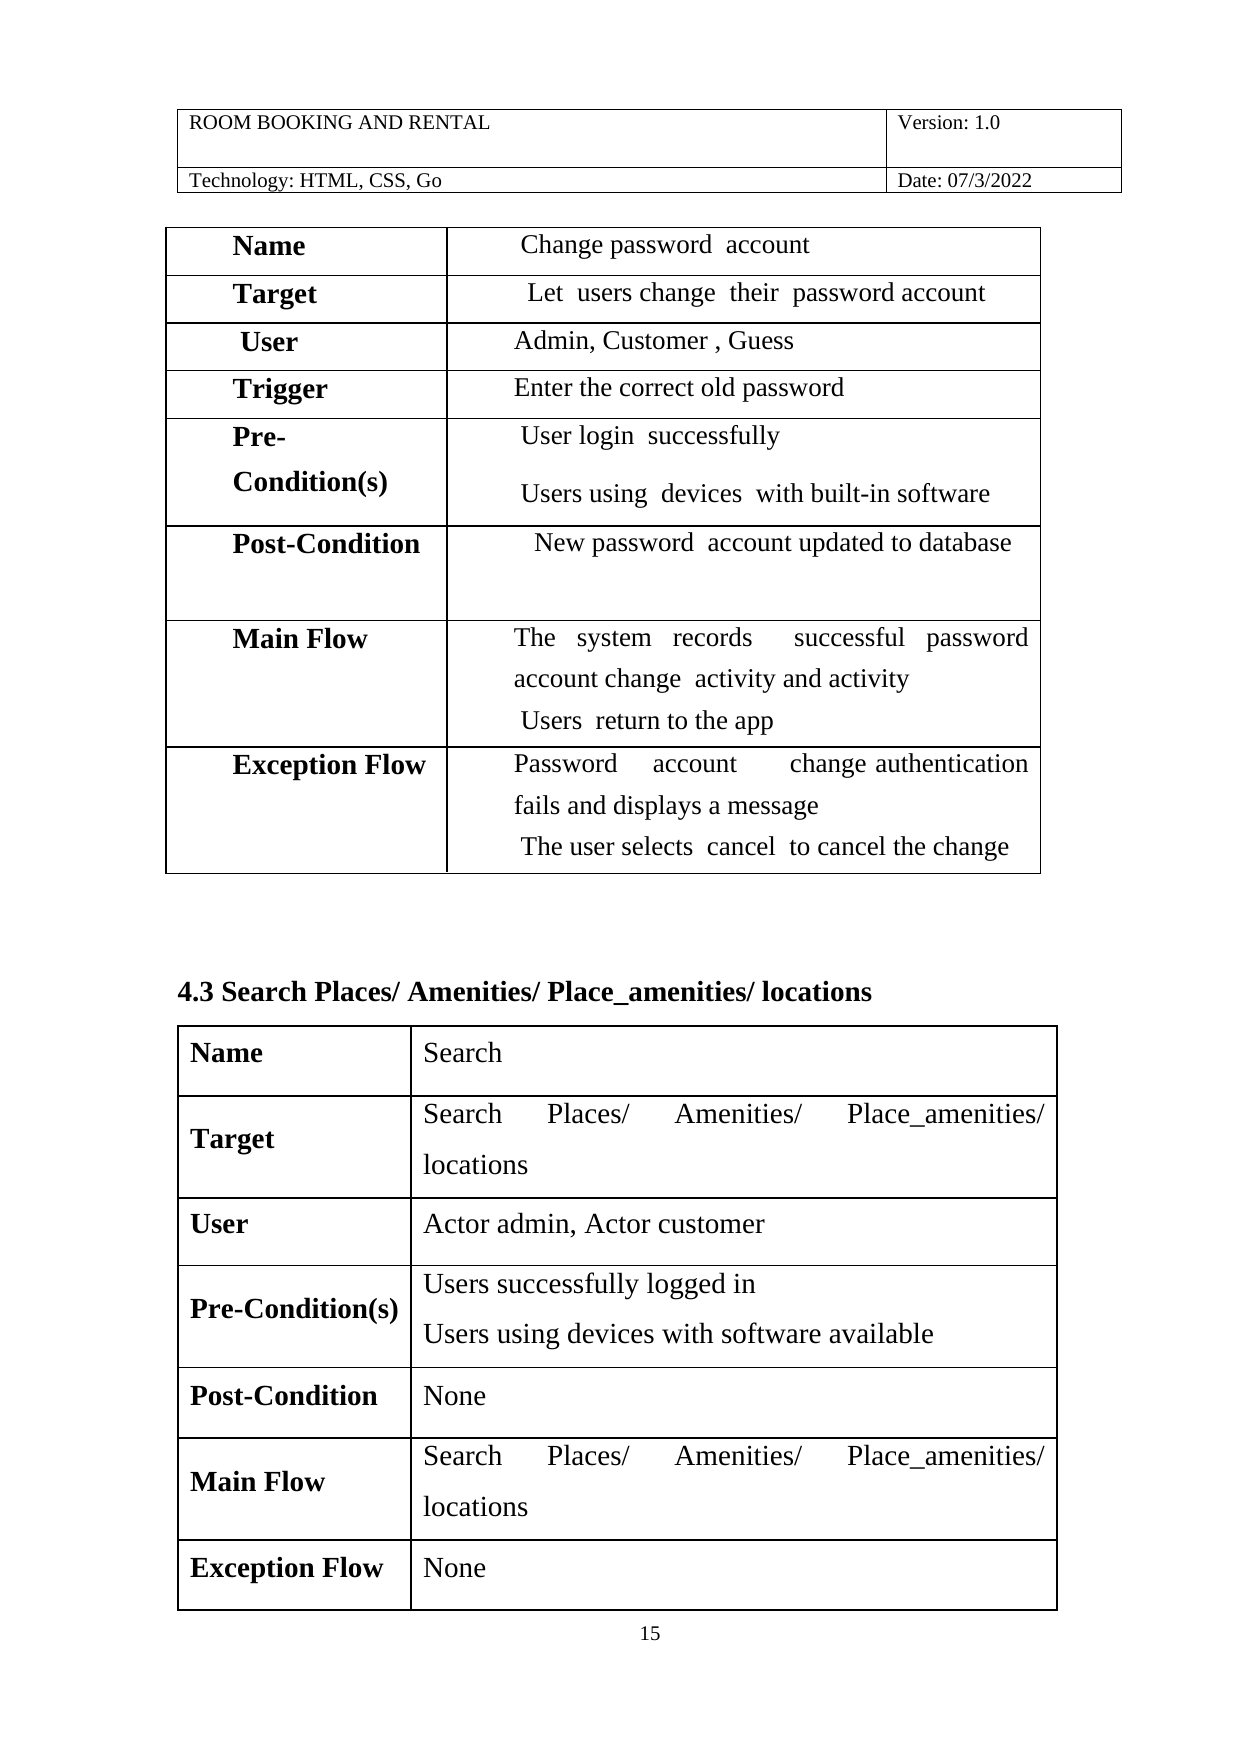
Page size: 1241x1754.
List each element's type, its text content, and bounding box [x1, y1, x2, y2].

text 4.3 Search Places/ Amenities/ Place_amenities/ locations [177, 974, 1122, 1008]
table_cell User login successfully Users using devices with built-in software [448, 419, 1040, 525]
table_cell Admin, Customer , Guess [448, 324, 1040, 370]
table_cell None [412, 1368, 1056, 1437]
table_cell Actor admin, Actor customer [412, 1199, 1056, 1265]
table_cell Post-Condition [179, 1368, 410, 1437]
table_cell Exception Flow [167, 748, 446, 872]
table_cell Enter the correct old password [448, 371, 1040, 418]
table_cell Main Flow [179, 1439, 410, 1539]
table_cell User [167, 324, 446, 370]
table_cell Trigger [167, 371, 446, 418]
table_header Search [412, 1027, 1056, 1095]
table_cell Let users change their password account [448, 276, 1040, 322]
table_cell Pre-Condition(s) [179, 1266, 410, 1367]
table_header Name [167, 228, 446, 275]
table_cell Password account change authentication fails and displays a message The user selects cancel to cancel the change [448, 748, 1040, 872]
table_header Name [179, 1027, 410, 1095]
table_cell Target [179, 1097, 410, 1197]
table_cell Exception Flow [179, 1541, 410, 1609]
table_cell Target [167, 276, 446, 322]
table_cell New password account updated to database [448, 527, 1040, 619]
table_cell None [412, 1541, 1056, 1609]
table_header Change password account [448, 228, 1040, 275]
table_cell Search Places/ Amenities/ Place_amenities/ locations [412, 1439, 1056, 1539]
table_cell User [179, 1199, 410, 1265]
table_cell Users successfully logged in Users using devices with software available [412, 1266, 1056, 1367]
table_cell Search Places/ Amenities/ Place_amenities/ locations [412, 1097, 1056, 1197]
table_cell Post-Condition [167, 527, 446, 619]
table_cell The system records successful password account change activity and activity Users return to the app [448, 621, 1040, 746]
table_cell Pre-Condition(s) [167, 419, 446, 525]
table_cell Main Flow [167, 621, 446, 746]
